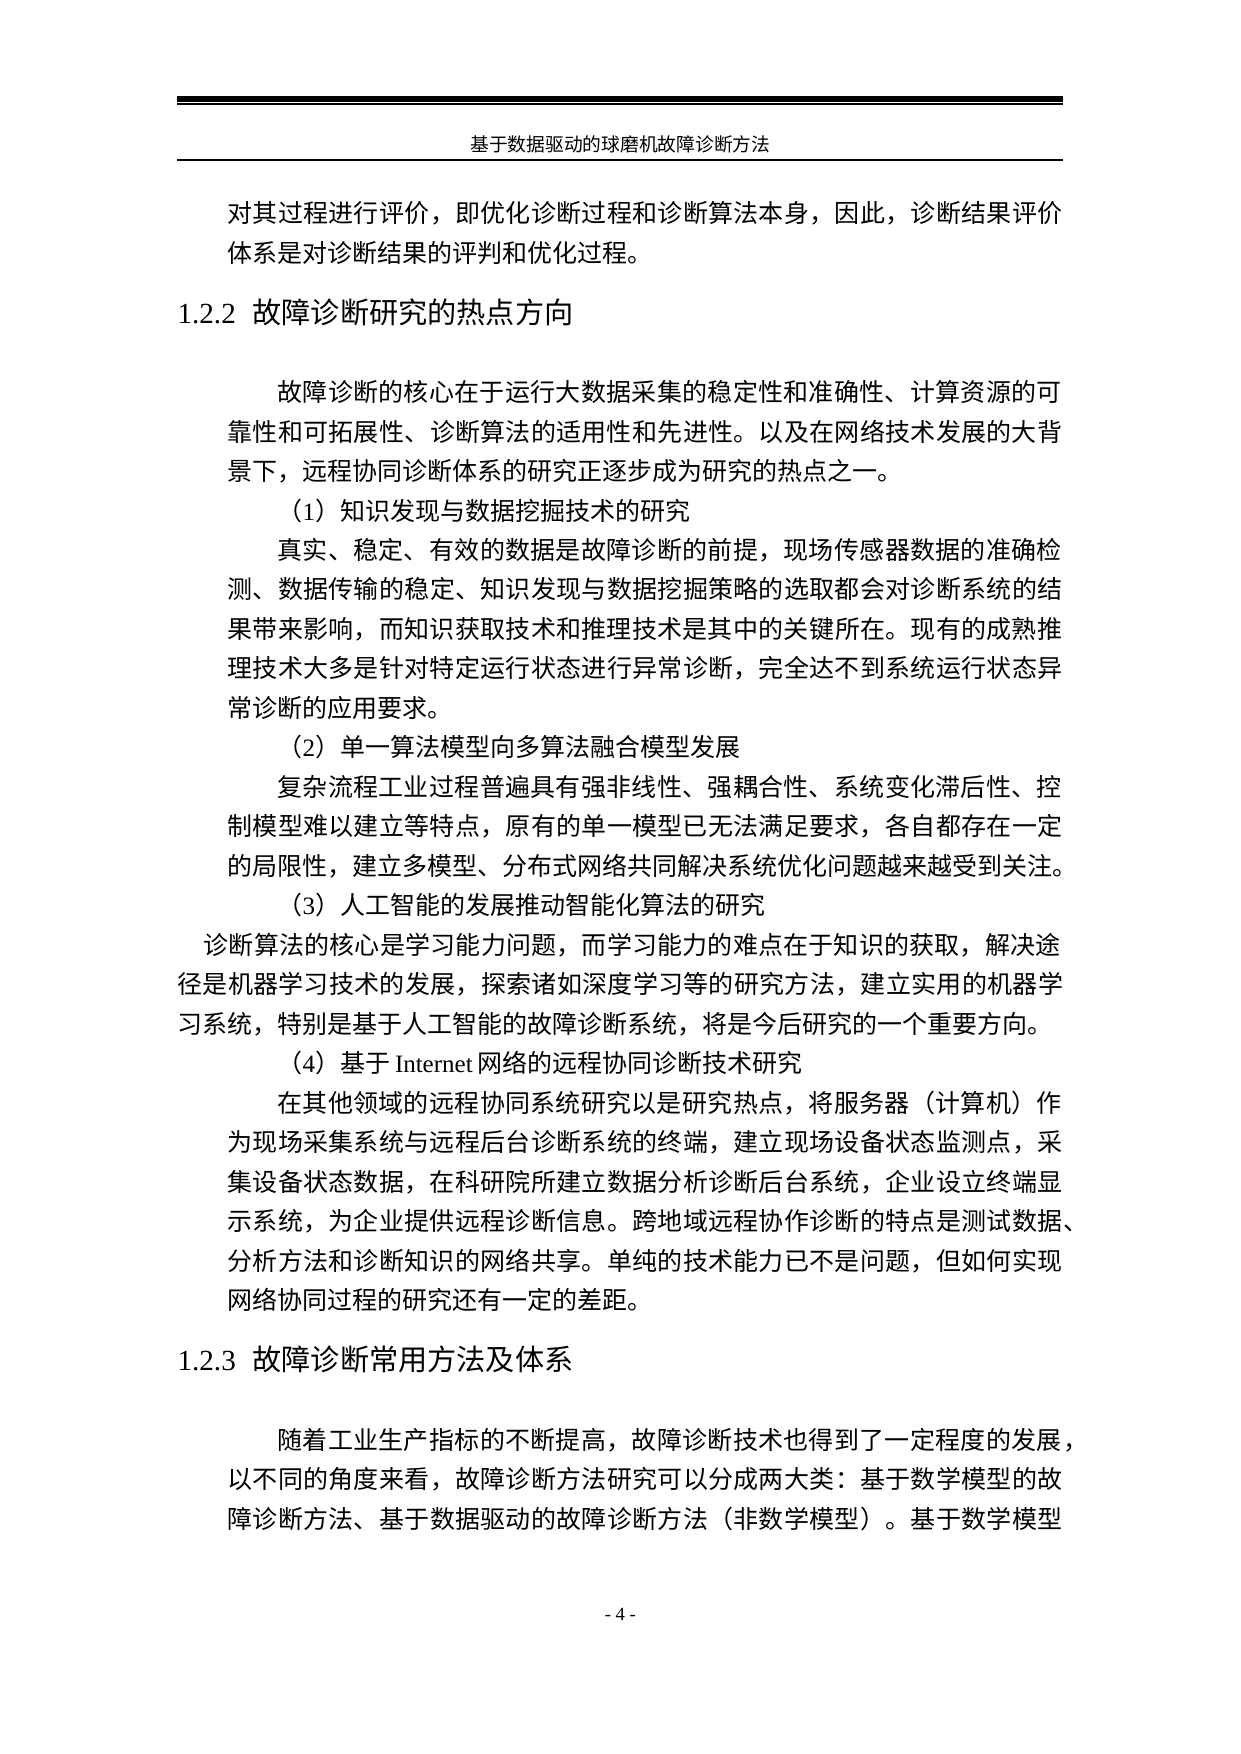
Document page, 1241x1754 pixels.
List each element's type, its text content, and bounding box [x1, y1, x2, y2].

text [227, 192, 1063, 271]
text 复杂流程工业过程普遍具有强非线性、强耦合性、系统变化滞后性、控制模型难以建立等特点，原有的单一模型已无法满足要求，各自都存在一定的局限性，建立多模型、分布式网络共同解决系统优化问题越来越受到关注。 [227, 766, 1063, 884]
text 在其他领域的远程协同系统研究以是研究热点，将服务器（计算机）作为现场采集系统与远程后台诊断系统的终端，建立现场设备状态监测点，采集设备状态数据，在科研院所建立数据分析诊断后台系统，企业设立终端显示系统，为企业提供远程诊断信息。跨地域远程协作诊断的特点是测试数据、分析方法和诊断知识的网络共享。单纯的技术能力已不是问题，但如何实现网络协同过程的研究还有一定的差距。 [227, 1082, 1063, 1318]
subtitle 故障诊断研究的热点方向 [177, 271, 1063, 350]
text 诊断算法的核心是学习能力问题，而学习能力的难点在于知识的获取，解决途径是机器学习技术的发展，探索诸如深度学习等的研究方法，建立实用的机器学习系统，特别是基于人工智能的故障诊断系统，将是今后研究的一个重要方向。 [177, 924, 1063, 1042]
text （3）人工智能的发展推动智能化算法的研究 [227, 884, 1063, 924]
text （1）知识发现与数据挖掘技术的研究 [227, 489, 1063, 529]
subtitle 故障诊断常用方法及体系 [177, 1318, 1063, 1397]
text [227, 1419, 1063, 1537]
text 故障诊断的核心在于运行大数据采集的稳定性和准确性、计算资源的可靠性和可拓展性、诊断算法的适用性和先进性。以及在网络技术发展的大背景下，远程协同诊断体系的研究正逐步成为研究的热点之一。 [227, 371, 1063, 489]
text （4）基于Internet网络的远程协同诊断技术研究 [227, 1042, 1063, 1082]
text （2）单一算法模型向多算法融合模型发展 [227, 726, 1063, 766]
text 真实、稳定、有效的数据是故障诊断的前提，现场传感器数据的准确检测、数据传输的稳定、知识发现与数据挖掘策略的选取都会对诊断系统的结果带来影响，而知识获取技术和推理技术是其中的关键所在。现有的成熟推理技术大多是针对特定运行状态进行异常诊断，完全达不到系统运行状态异常诊断的应用要求。 [227, 529, 1063, 726]
